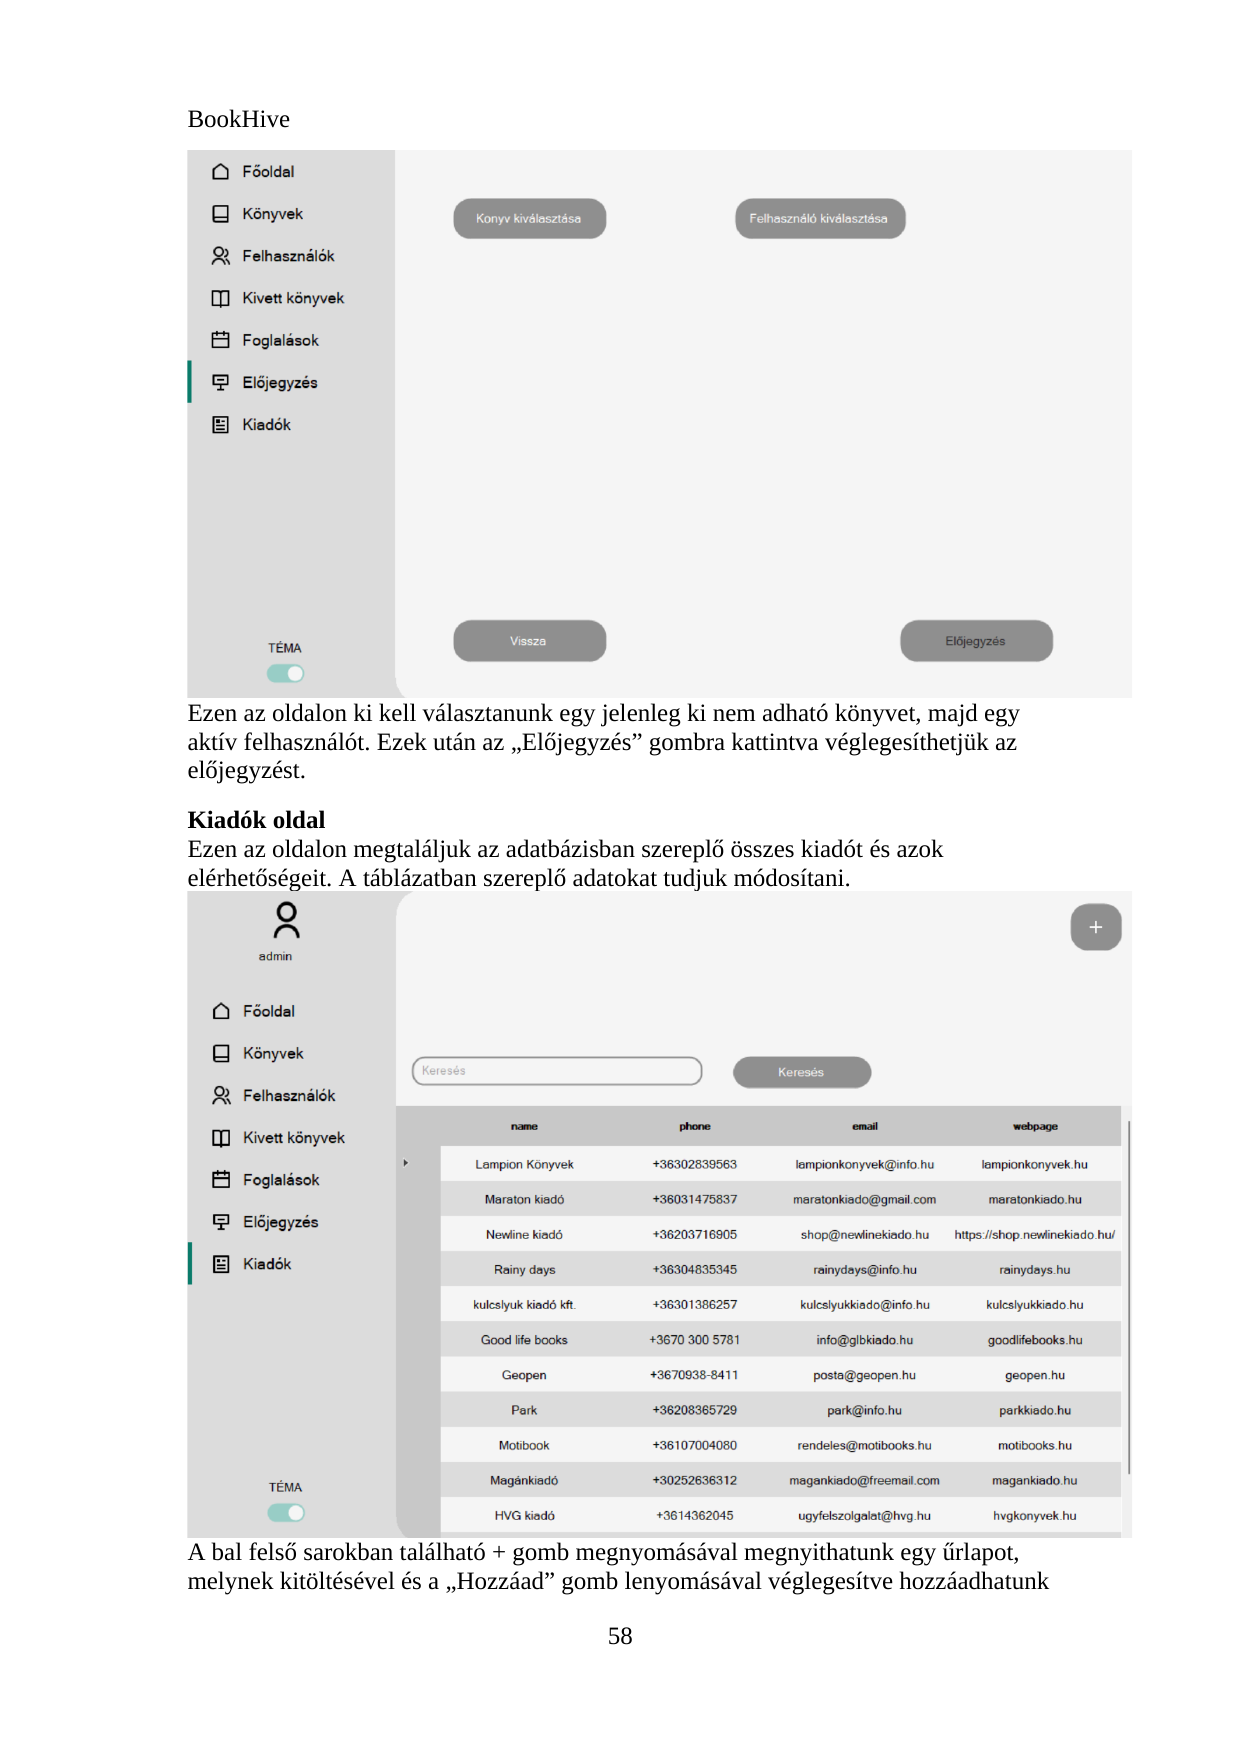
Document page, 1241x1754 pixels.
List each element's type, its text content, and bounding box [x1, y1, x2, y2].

picture [187, 150, 1133, 698]
text Ezen az oldalon ki kell választanunk egy jelenleg ki nem adható könyvet, majd egy aktív felhasználót. Ezek után az „Előjegyzés” gombra kattintva véglegesíthetjük az előjegyzést. [187, 698, 1053, 784]
subtitle Kiadók oldal [187, 784, 1053, 834]
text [187, 1538, 1053, 1595]
text Ezen az oldalon megtaláljuk az adatbázisban szereplő összes kiadót és azok elérhetőségeit. A táblázatban szereplő adatokat tudjuk módosítani. [187, 834, 1053, 891]
picture [187, 891, 1133, 1538]
